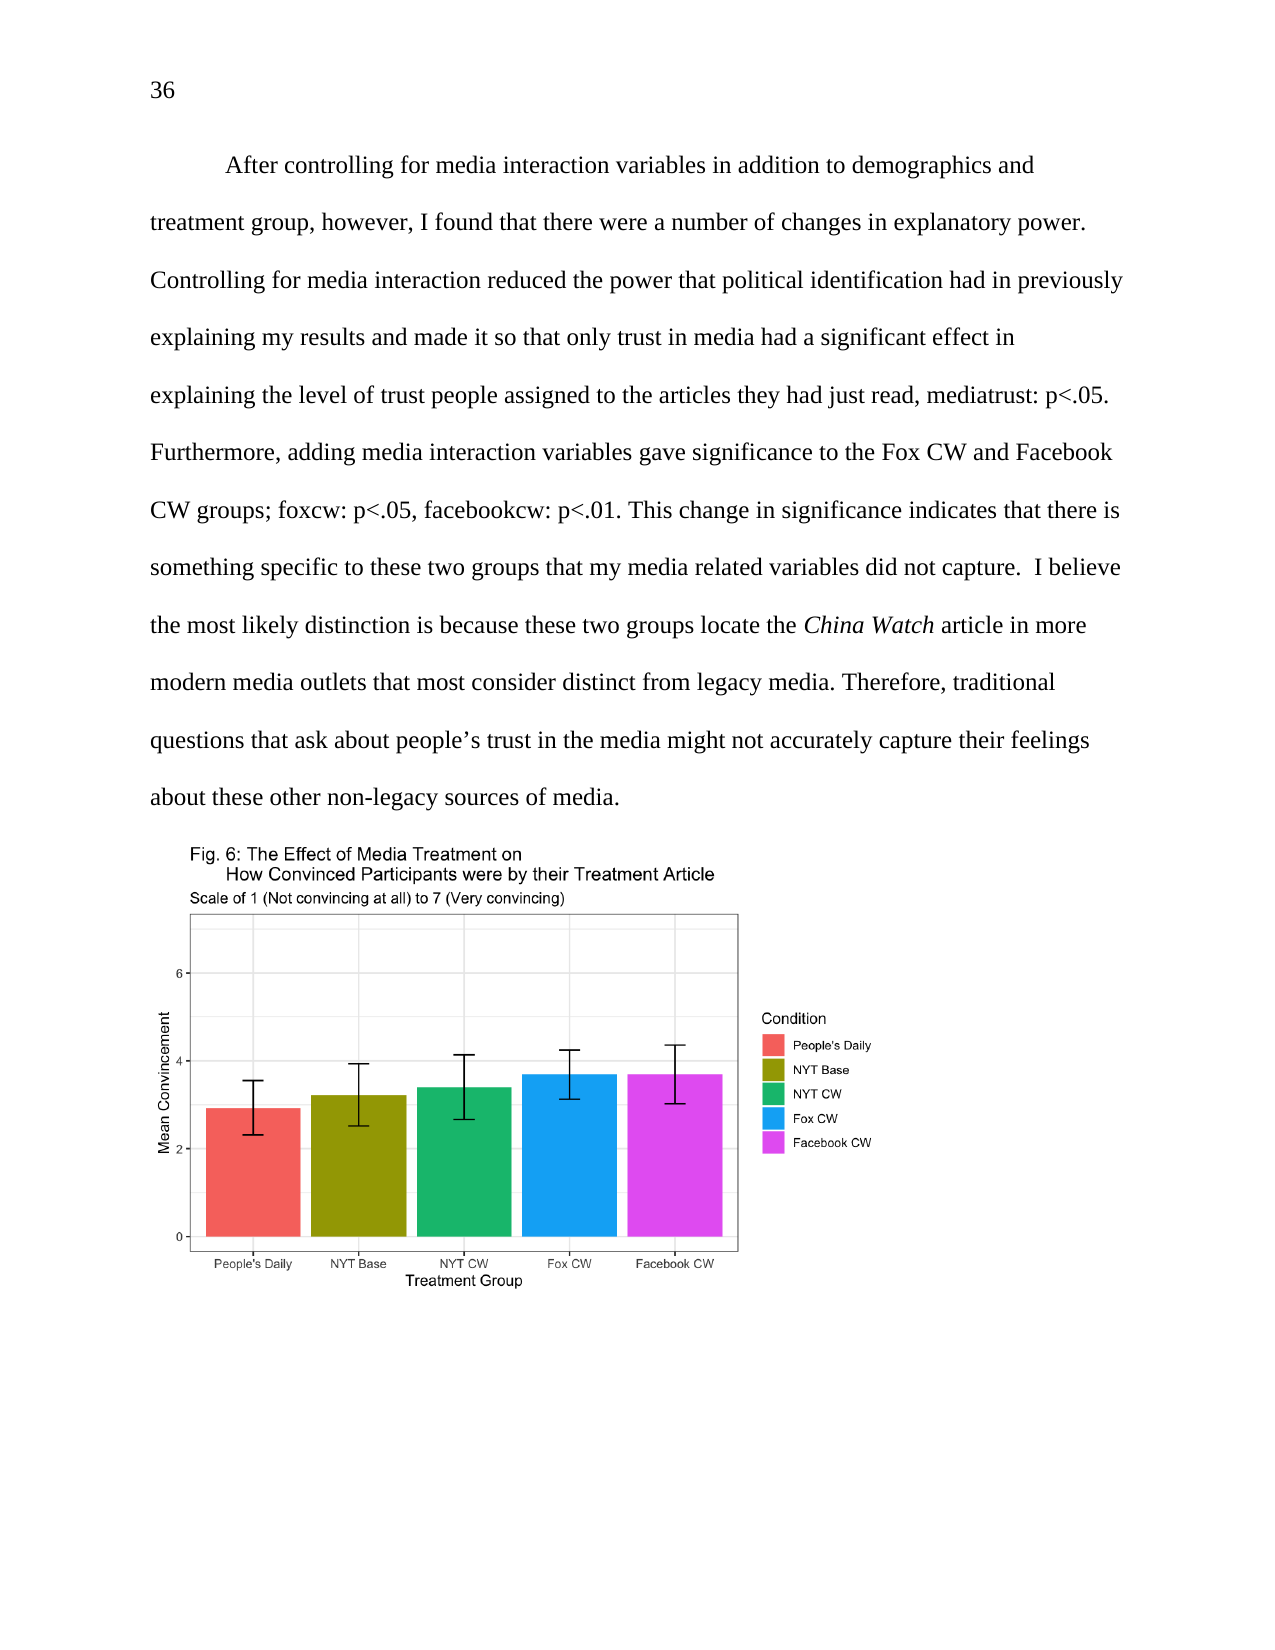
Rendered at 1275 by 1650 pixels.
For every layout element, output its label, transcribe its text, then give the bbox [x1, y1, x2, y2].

text After controlling for media interaction variables in addition to demographics and treatment group, however, I found that there were a number of changes in explanatory power. Controlling for media interaction reduced the power that political identification had in previously explaining my results and made it so that only trust in media had a significant effect in explaining the level of trust people assigned to the articles they had just read, mediatrust: p<.05. Furthermore, adding media interaction variables gave significance to the Fox CW and Facebook CW groups; foxcw: p<.05, facebookcw: p<.01. This change in significance indicates that there is something specific to these two groups that my media related variables did not capture. I believe the most likely distinction is because these two groups locate the China Watch article in more modern media outlets that most consider distinct from legacy media. Therefore, traditional questions that ask about people’s trust in the media might not accurately capture their feelings about these other non-legacy sources of media. [150, 150, 1125, 811]
